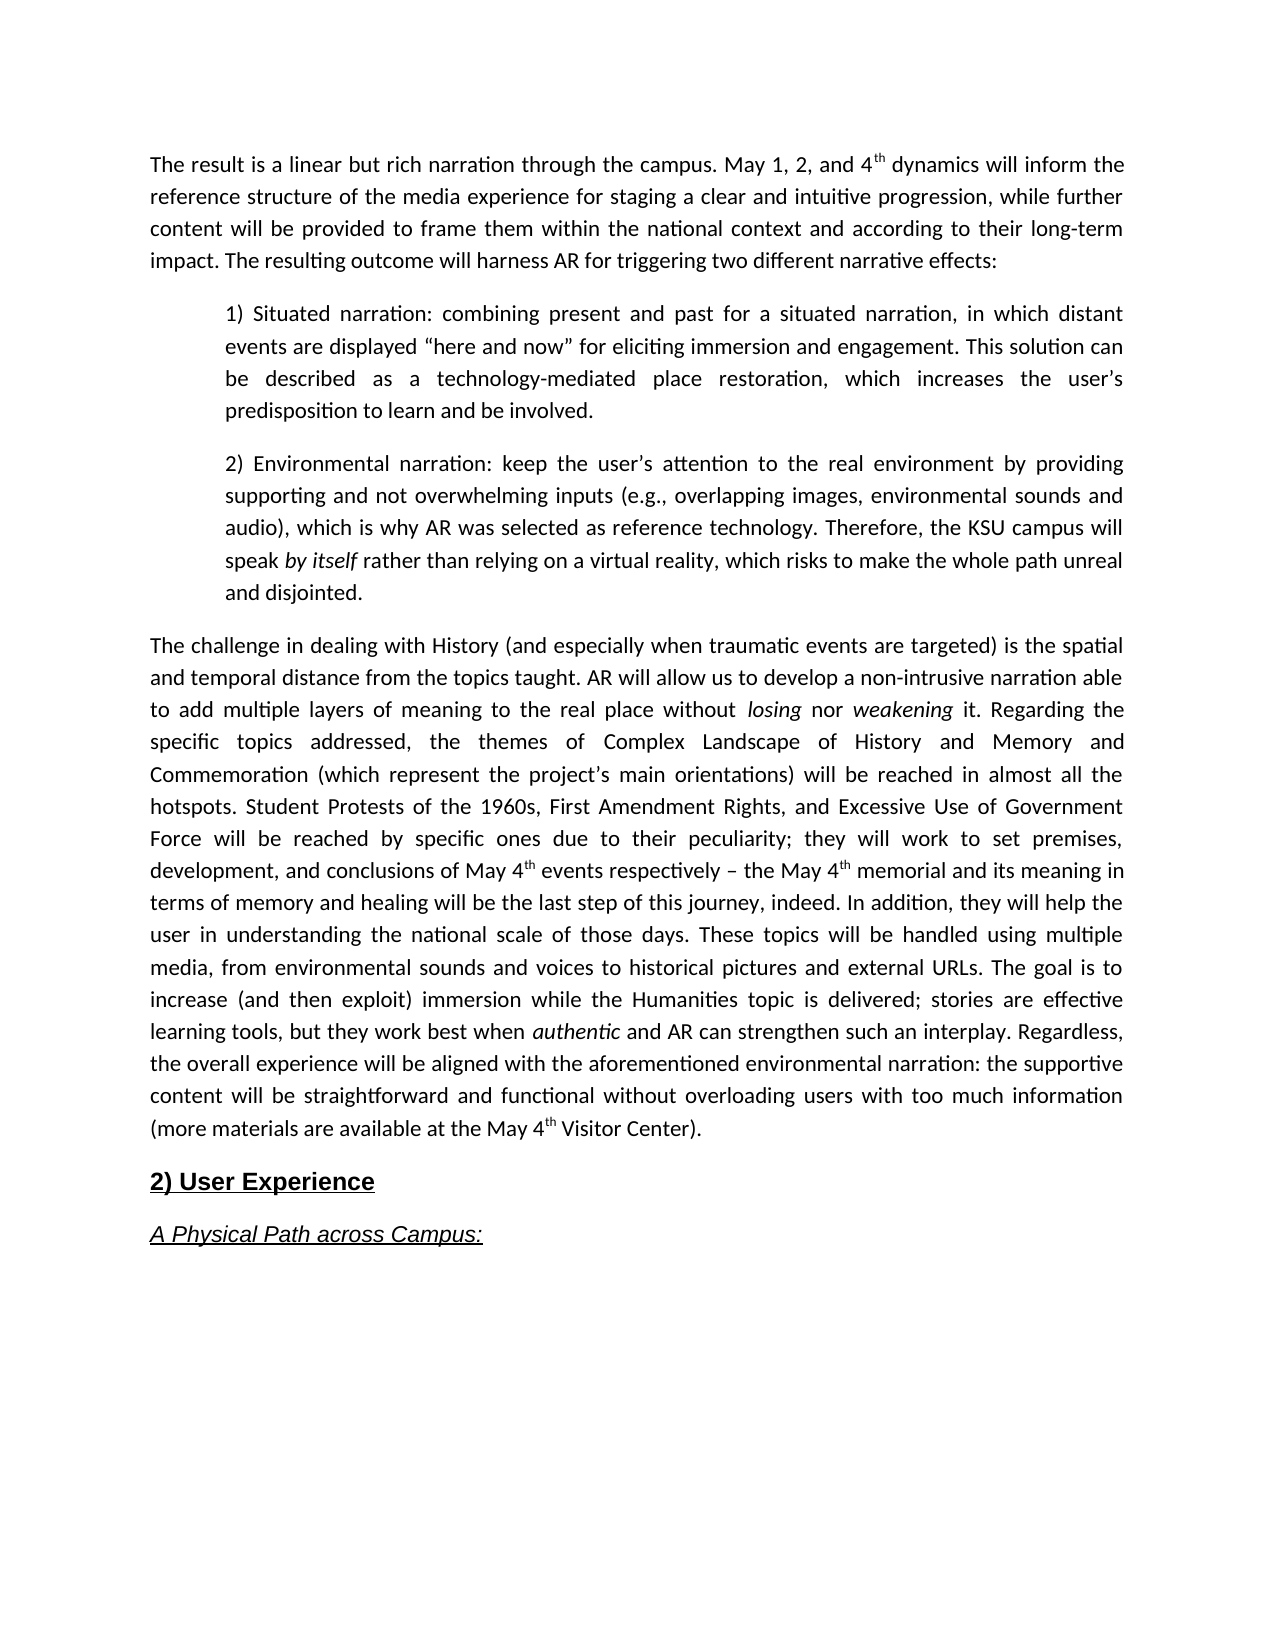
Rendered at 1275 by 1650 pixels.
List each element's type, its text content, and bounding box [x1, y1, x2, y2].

text 1) Situated narration: combining present and past for a situated narration, in which distant events are displayed “here and now” for eliciting immersion and engagement. This solution can be described as a technology-mediated place restoration, which increases the user’s predisposition to learn and be involved. [225, 299, 1125, 424]
text 2) Environmental narration: keep the user’s attention to the real environment by providing supporting and not overwhelming inputs (e.g., overlapping images, environmental sounds and audio), which is why AR was selected as reference technology. Therefore, the KSU campus will speak by itself rather than relying on a virtual reality, which risks to make the whole path unreal and disjointed. [225, 449, 1125, 606]
text 2) User Experience [150, 1167, 1125, 1196]
text The challenge in dealing with History (and especially when traumatic events are targeted) is the spatial and temporal distance from the topics taught. AR will allow us to develop a non-intrusive narration able to add multiple layers of meaning to the real place without losing nor weakening it. Regarding the specific topics addressed, the themes of Complex Landscape of History and Memory and Commemoration (which represent the project’s main orientations) will be reached in almost all the hotspots. Student Protests of the 1960s, First Amendment Rights, and Excessive Use of Government Force will be reached by specific ones due to their peculiarity; they will work to set premises, development, and conclusions of May 4th events respectively – the May 4th memorial and its meaning in terms of memory and healing will be the last step of this journey, indeed. In addition, they will help the user in understanding the national scale of those days. These topics will be handled using multiple media, from environmental sounds and voices to historical pictures and external URLs. The goal is to increase (and then exploit) immersion while the Humanities topic is delivered; stories are effective learning tools, but they work best when authentic and AR can strengthen such an interplay. Regardless, the overall experience will be aligned with the aforementioned environmental narration: the supportive content will be straightforward and functional without overloading users with too much information (more materials are available at the May 4th Visitor Center). [150, 631, 1125, 1142]
text The result is a linear but rich narration through the campus. May 1, 2, and 4th dynamics will inform the reference structure of the media experience for staging a clear and intuitive progression, while further content will be provided to frame them within the national context and according to their long-term impact. The resulting outcome will harness AR for triggering two different narrative effects: [150, 150, 1125, 274]
text A Physical Path across Campus: [150, 1221, 1125, 1247]
